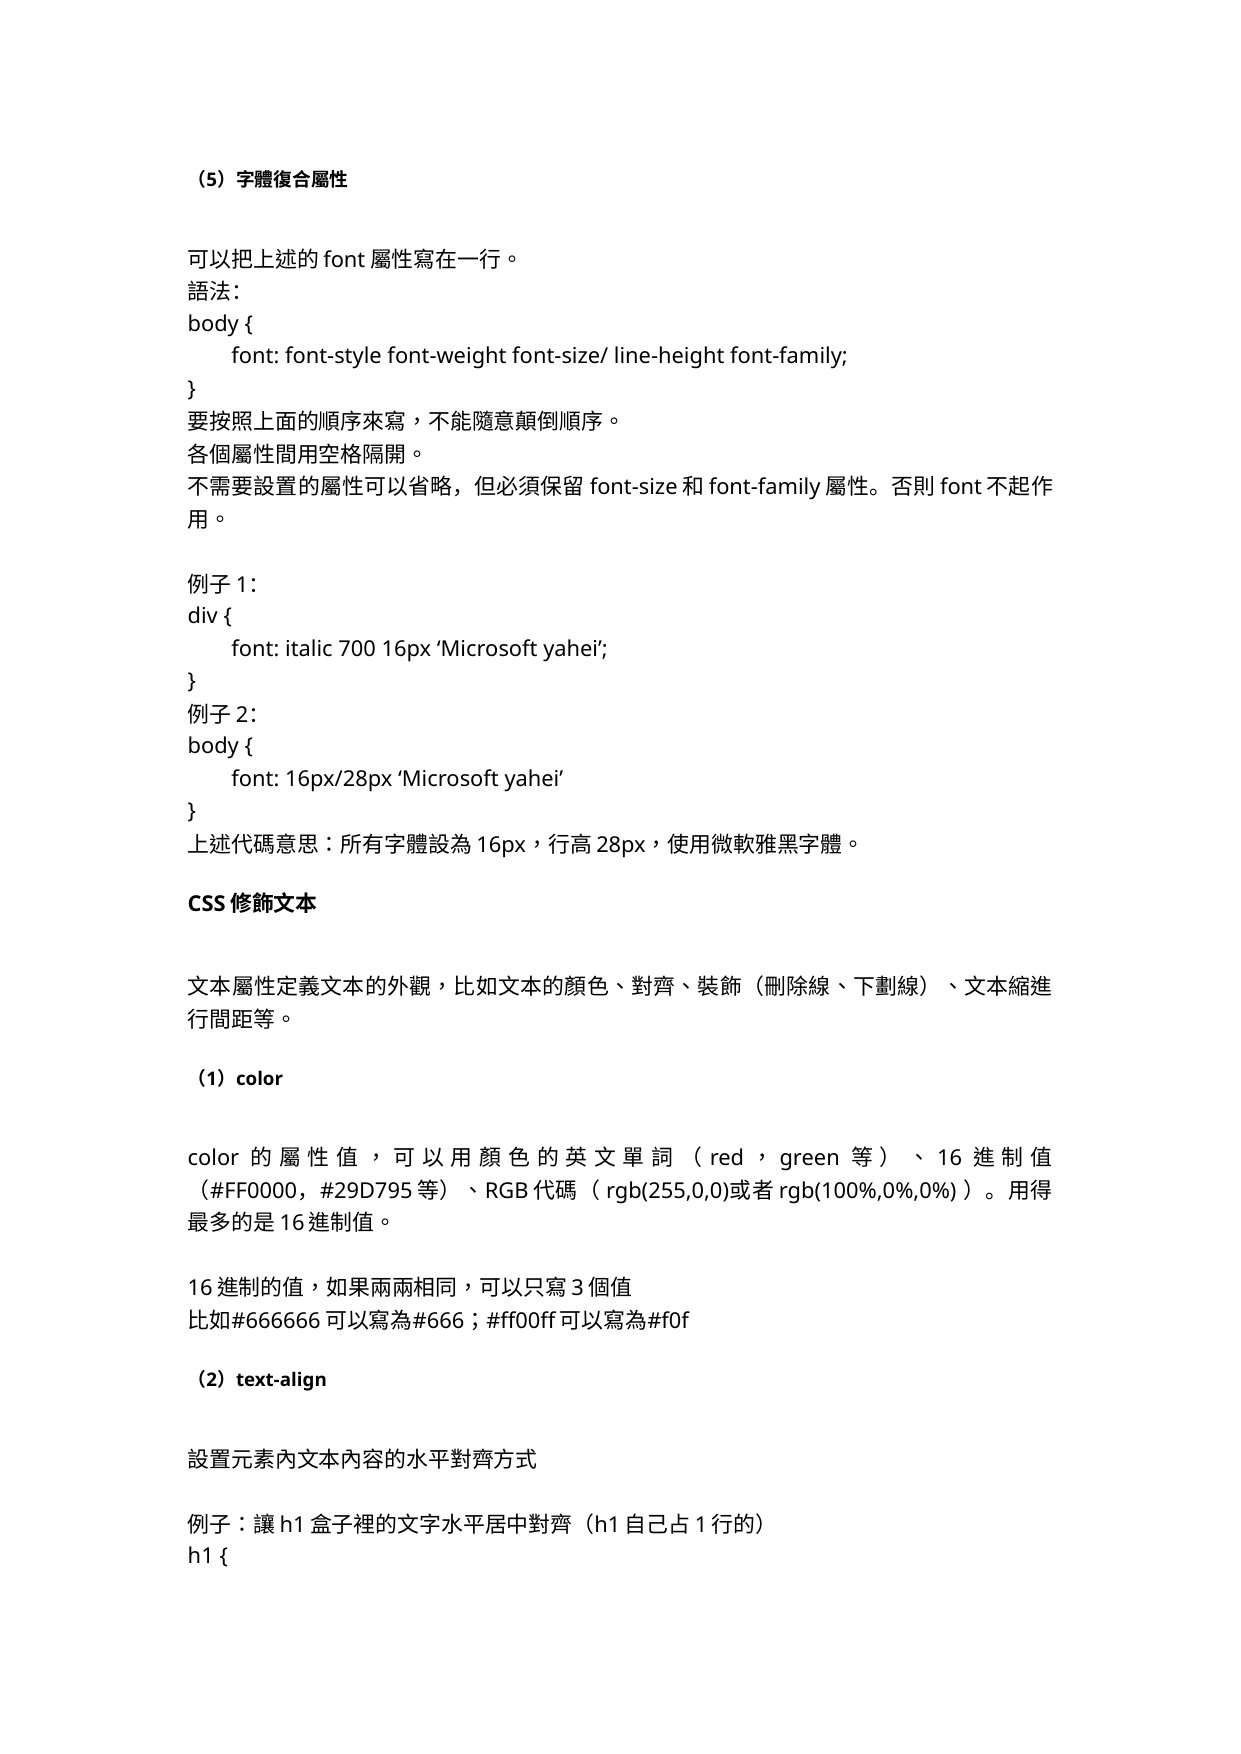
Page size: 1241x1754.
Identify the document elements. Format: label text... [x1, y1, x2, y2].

text } [187, 664, 1053, 696]
text 例子1： [187, 566, 1053, 599]
text 可以把上述的font屬性寫在一行。 [187, 241, 1053, 274]
subtitle （2）text-align [187, 1362, 1053, 1395]
text h1 { [187, 1539, 1053, 1572]
text font: italic 700 16px ‘Microsoft yahei’; [187, 631, 1053, 664]
text body { [187, 306, 1053, 339]
text 要按照上面的順序來寫，不能隨意顛倒順序。 [187, 404, 1053, 436]
text 比如#666666可以寫為#666；#ff00ff可以寫為#f0f [187, 1303, 1053, 1335]
text color的屬性值，可以用顏色的英文單詞（red，green等）、16進制值（#FF0000，#29D795等）、RGB代碼（ rgb(255,0,0)或者rgb(100%,0%,0%) ）。用得最多的是16進制值。 [187, 1140, 1053, 1238]
subtitle （5）字體復合屬性 [187, 162, 1053, 194]
text 設置元素內文本內容的水平對齊方式 [187, 1442, 1053, 1474]
text } [187, 371, 1053, 404]
subtitle （1）color [187, 1061, 1053, 1093]
text 不需要設置的屬性可以省略，但必須保留font-size和font-family屬性。否則font不起作用。 [187, 469, 1053, 534]
subtitle CSS修飾文本 [187, 886, 1053, 918]
text 各個屬性間用空格隔開。 [187, 436, 1053, 469]
text 上述代碼意思：所有字體設為16px，行高28px，使用微軟雅黑字體。 [187, 826, 1053, 859]
text 例子：讓h1盒子裡的文字水平居中對齊（h1自己占1行的） [187, 1507, 1053, 1539]
text 例子2： [187, 696, 1053, 729]
text 16進制的值，如果兩兩相同，可以只寫3個值 [187, 1270, 1053, 1303]
text 語法： [187, 274, 1053, 306]
text } [187, 794, 1053, 826]
text font: 16px/28px ‘Microsoft yahei’ [187, 761, 1053, 794]
text body { [187, 729, 1053, 761]
text div { [187, 599, 1053, 631]
text font: font-style font-weight font-size/ line-height font-family; [187, 339, 1053, 371]
text 文本屬性定義文本的外觀，比如文本的顏色、對齊、裝飾（刪除線、下劃線）、文本縮進、行間距等。 [187, 969, 1053, 1034]
